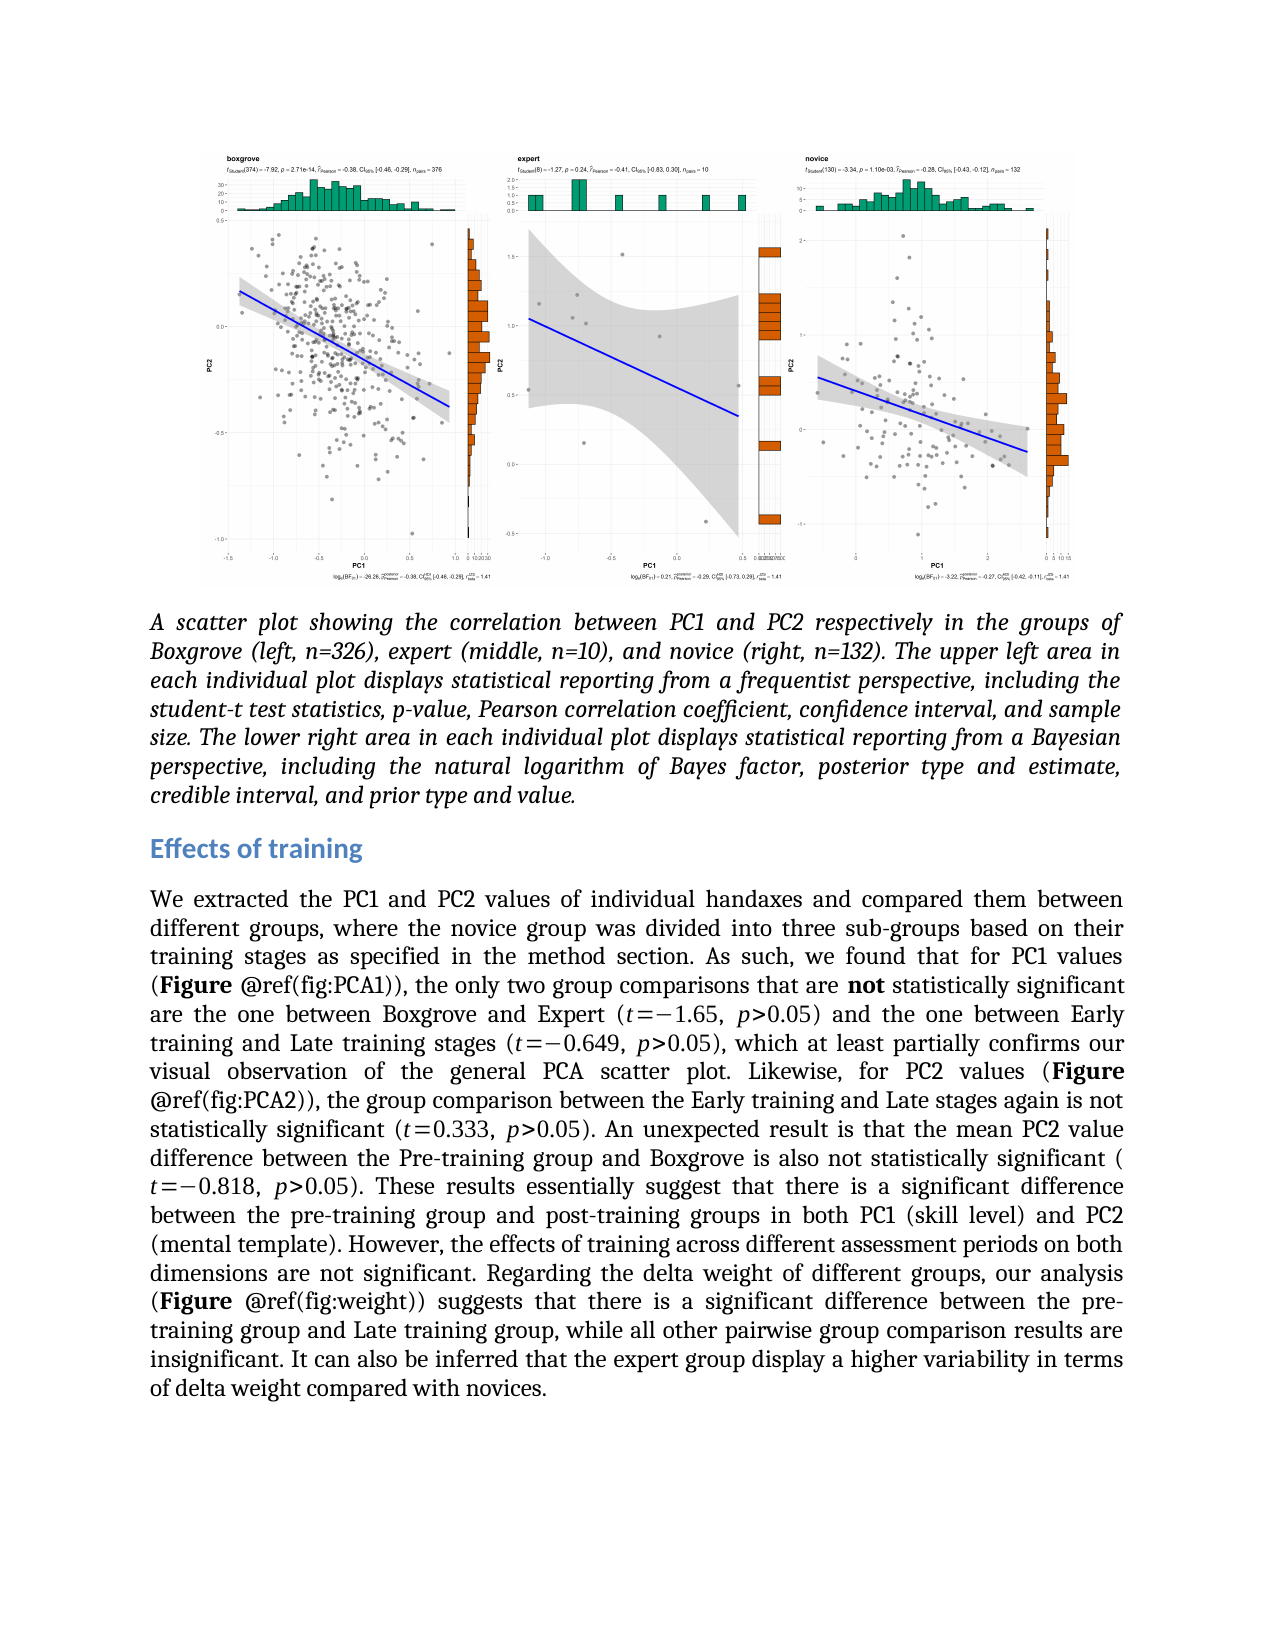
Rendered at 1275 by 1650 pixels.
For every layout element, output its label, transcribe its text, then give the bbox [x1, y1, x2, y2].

subtitle Effects of training [150, 830, 1125, 866]
text We extracted the PC1 and PC2 values of individual handaxes and compared them between different groups, where the novice group was divided into three sub-groups based on their training stages as specified in the method section. As such, we found that for PC1 values (Figure @ref(fig:PCA1)), the only two group comparisons that are not statistically significant are the one between Boxgrove and Expert (, ) and the one between Early training and Late training stages (, ), which at least partially confirms our visual observation of the general PCA scatter plot. Likewise, for PC2 values (Figure @ref(fig:PCA2)), the group comparison between the Early training and Late stages again is not statistically significant (, ). An unexpected result is that the mean PC2 value difference between the Pre-training group and Boxgrove is also not statistically significant (, ). These results essentially suggest that there is a significant difference between the pre-training group and post-training groups in both PC1 (skill level) and PC2 (mental template). However, the effects of training across different assessment periods on both dimensions are not significant. Regarding the delta weight of different groups, our analysis (Figure @ref(fig:weight)) suggests that there is a significant difference between the pre-training group and Late training group, while all other pairwise group comparison results are insignificant. It can also be inferred that the expert group display a higher variability in terms of delta weight compared with novices. [150, 885, 1125, 1402]
text A scatter plot showing the correlation between PC1 and PC2 respectively in the groups of Boxgrove (left, n=326), expert (middle, n=10), and novice (right, n=132). The upper left area in each individual plot displays statistical reporting from a frequentist perspective, including the student-t test statistics, p-value, Pearson correlation coefficient, confidence interval, and sample size. The lower right area in each individual plot displays statistical reporting from a Bayesian perspective, including the natural logarithm of Bayes factor, posterior type and estimate, credible interval, and prior type and value. [150, 608, 1125, 809]
